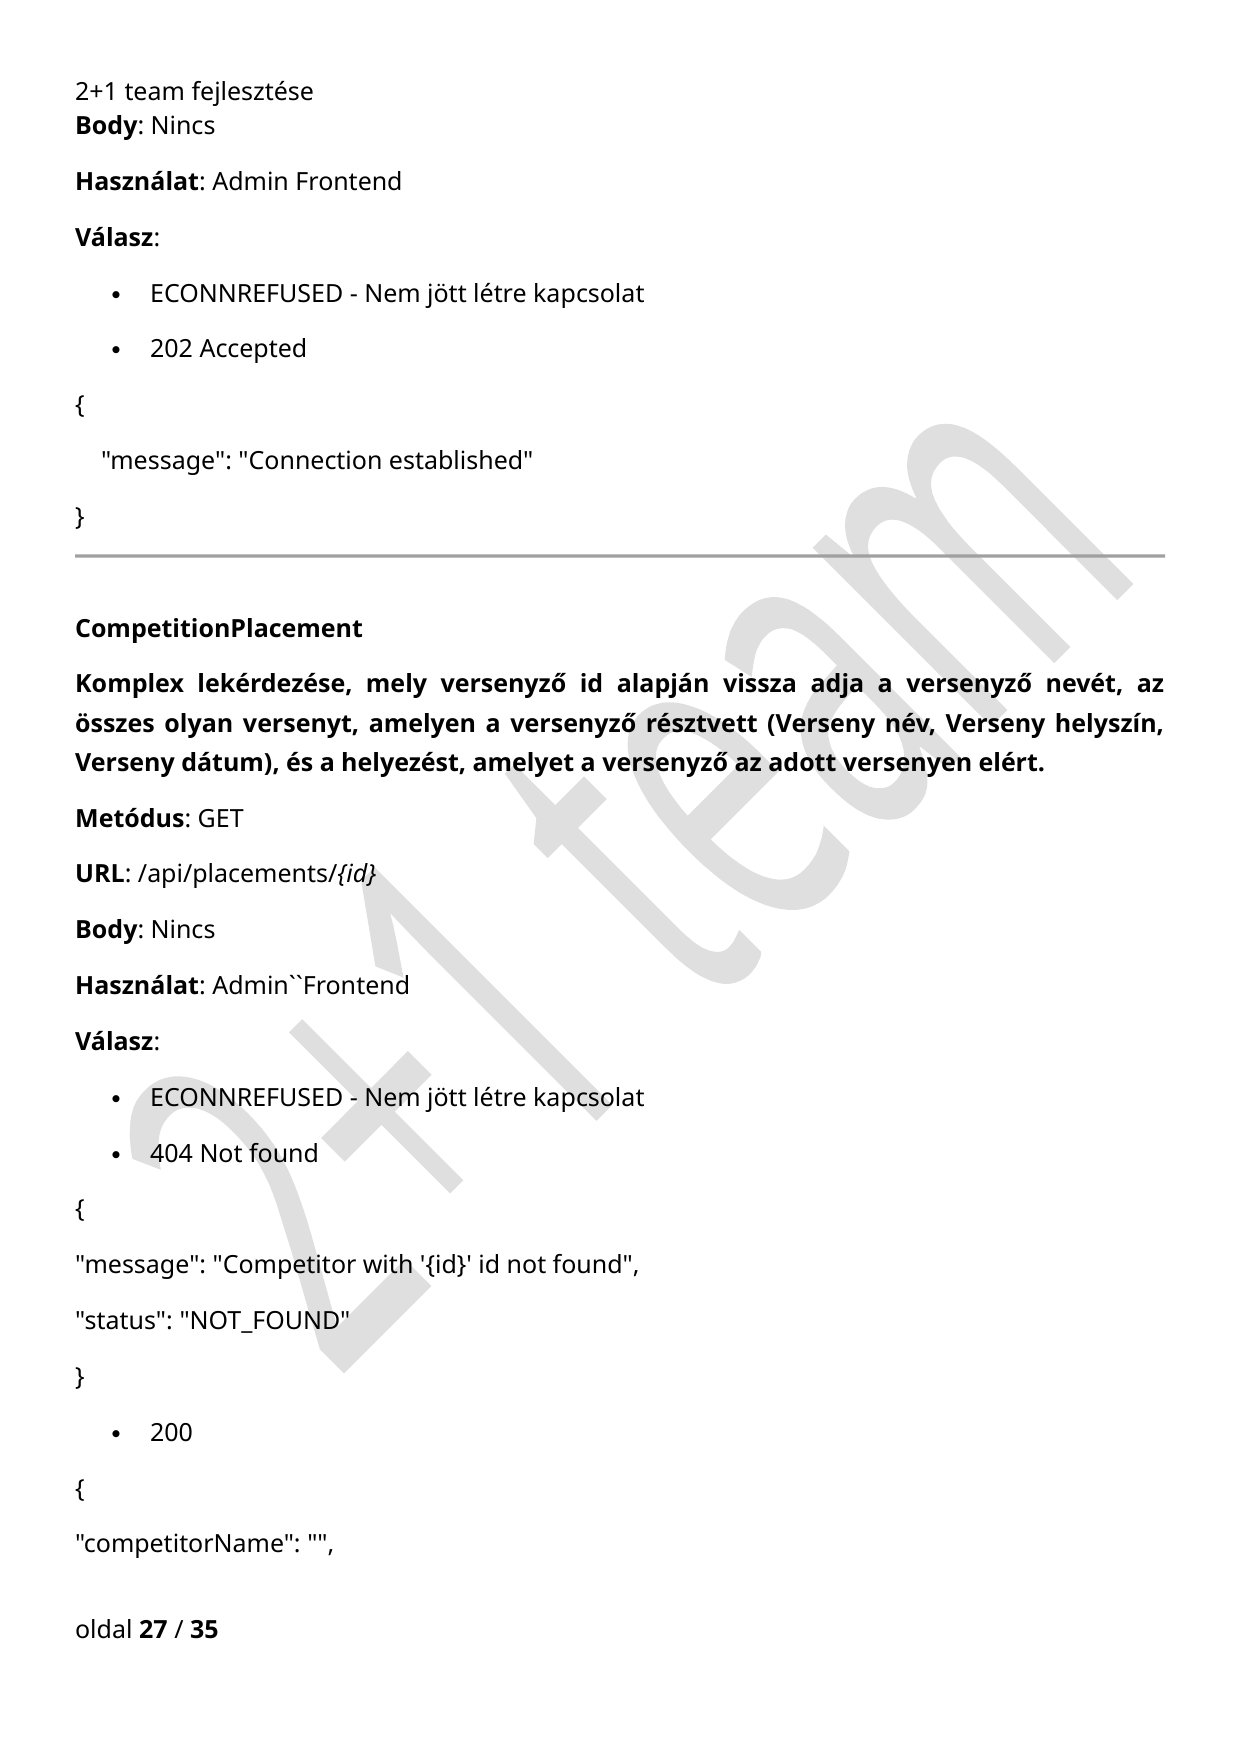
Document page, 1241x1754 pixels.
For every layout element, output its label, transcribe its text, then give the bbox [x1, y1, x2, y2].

list 200 [112, 1414, 1165, 1448]
text Metódus: GET [75, 800, 1165, 834]
list ECONNREFUSED - Nem jött létre kapcsolat [112, 1079, 1165, 1113]
list ECONNREFUSED - Nem jött létre kapcsolat [112, 275, 1165, 309]
text Komplex lekérdezése, mely versenyző id alapján vissza adja a versenyző nevét, az összes olyan versenyt, amelyen a versenyző résztvett (Verseny név, Verseny helyszín, Verseny dátum), és a helyezést, amelyet a versenyző az adott versenyen elért. [75, 666, 1165, 778]
text "message": "Competitor with '{id}' id not found", [75, 1247, 1165, 1281]
list 202 Accepted [112, 331, 1165, 365]
text { [75, 387, 1165, 421]
text { [75, 1470, 1165, 1504]
text } [75, 1359, 1165, 1393]
text Használat: Admin Frontend [75, 164, 1165, 198]
text "message": "Connection established" [75, 443, 1165, 477]
text Válasz: [75, 219, 1165, 253]
text URL: /api/placements/{id} [75, 856, 1165, 890]
text Használat: Admin``Frontend [75, 968, 1165, 1002]
list 404 Not found [112, 1135, 1165, 1169]
text Body: Nincs [75, 108, 1165, 142]
text } [75, 499, 1165, 533]
text Válasz: [75, 1024, 1165, 1058]
text Body: Nincs [75, 912, 1165, 946]
text { [75, 1191, 1165, 1225]
text CompetitionPlacement [75, 610, 1165, 644]
text "competitorName": "", [75, 1526, 1165, 1560]
text "status": "NOT_FOUND" [75, 1303, 1165, 1337]
